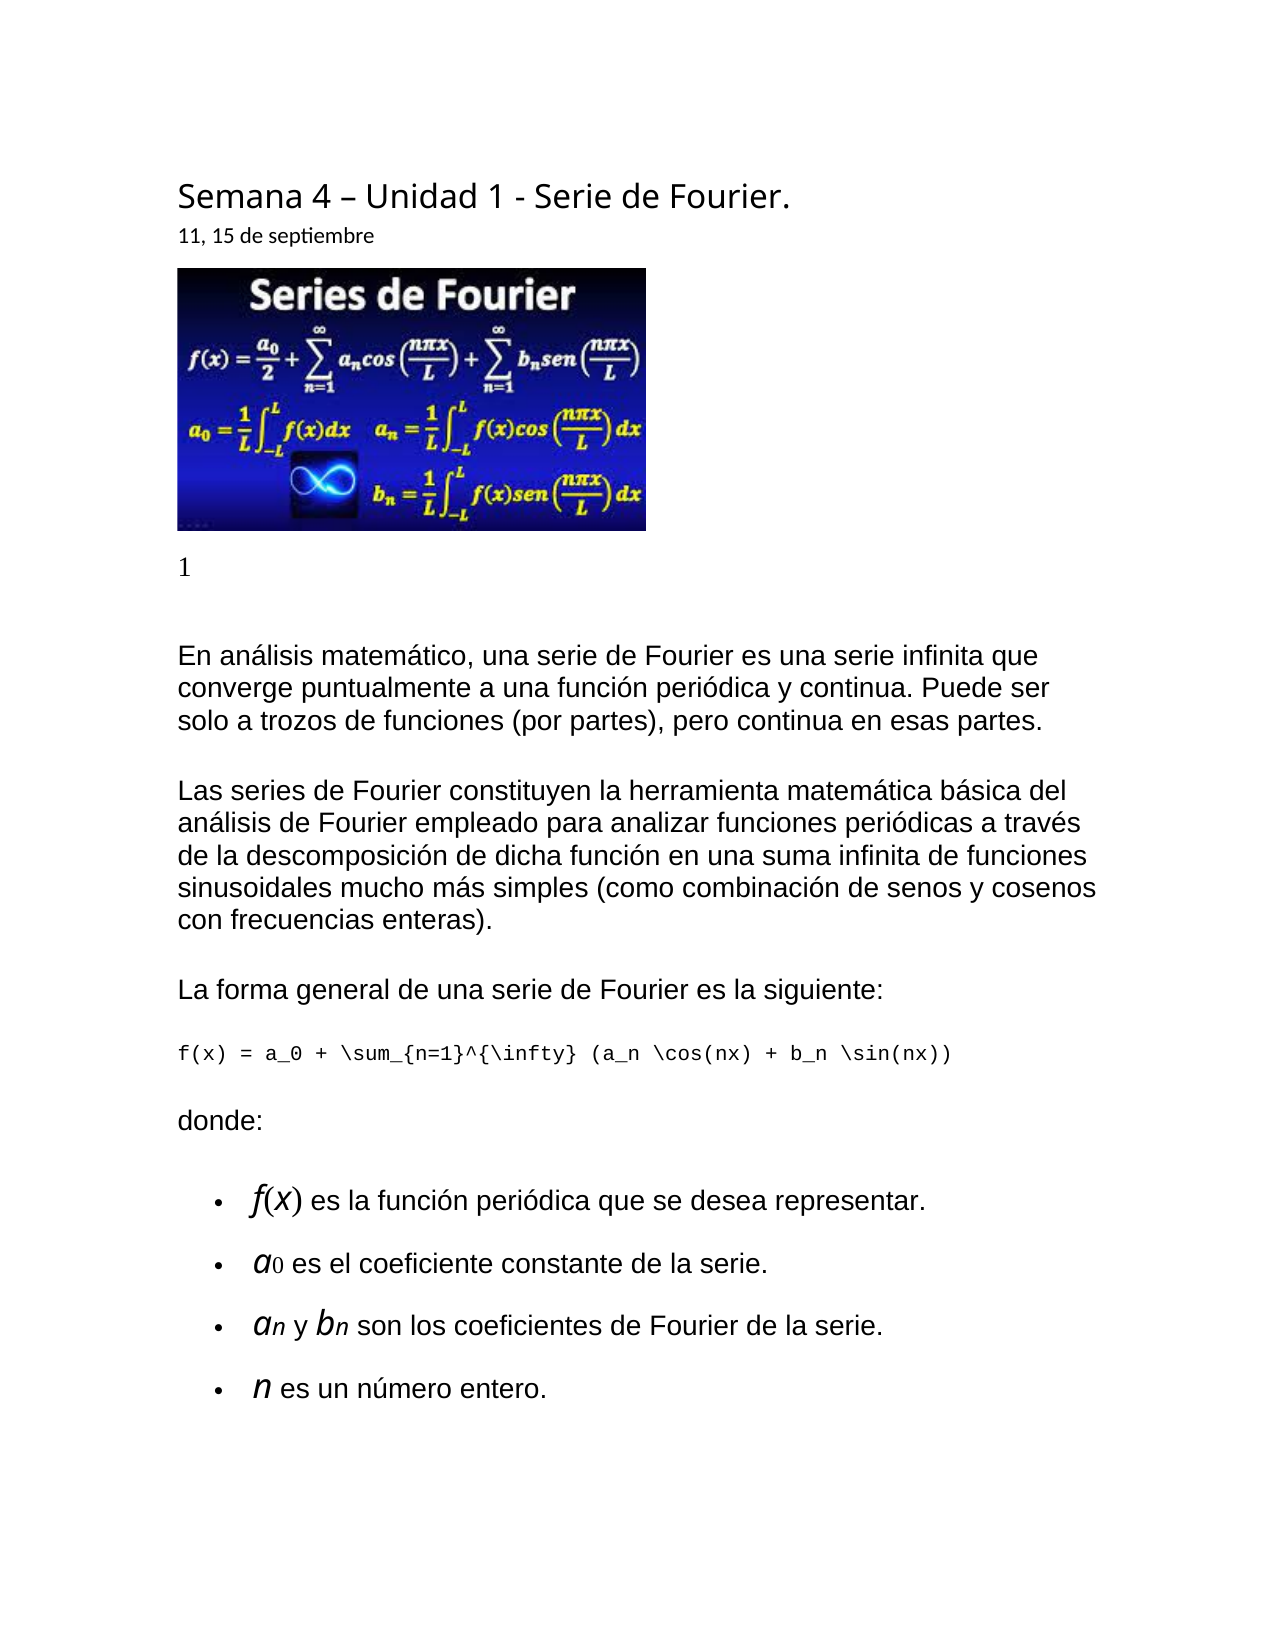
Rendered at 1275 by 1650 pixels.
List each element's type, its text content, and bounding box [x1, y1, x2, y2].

list f(x) es la función periódica que se desea representar. [215, 1174, 1098, 1221]
subtitle Semana 4 – Unidad 1 - Serie de Fourier. [177, 173, 1098, 218]
text En análisis matemático, una serie de Fourier es una serie infinita que converge puntualmente a una función periódica y continua. Puede ser solo a trozos de funciones (por partes), pero continua en esas partes. [177, 639, 1098, 736]
text La forma general de una serie de Fourier es la siguiente: [177, 973, 1098, 1006]
list an​ y bn​ son los coeficientes de Fourier de la serie. [215, 1299, 1098, 1346]
list a0​ es el coeficiente constante de la serie. [215, 1237, 1098, 1283]
text 11, 15 de septiembre [177, 222, 1098, 249]
list n es un número entero. [215, 1362, 1098, 1408]
text donde: [177, 1104, 1098, 1137]
text Las series de Fourier constituyen la herramienta matemática básica del análisis de Fourier empleado para analizar funciones periódicas a través de la descomposición de dicha función en una suma infinita de funciones sinusoidales mucho más simples (como combinación de senos y cosenos con frecuencias enteras). [177, 774, 1098, 936]
picture [177, 268, 646, 531]
text 1 [177, 550, 1098, 582]
text f(x) = a_0 + \sum_{n=1}^{\infty} (a_n \cos(nx) + b_n \sin(nx)) [177, 1043, 1098, 1067]
